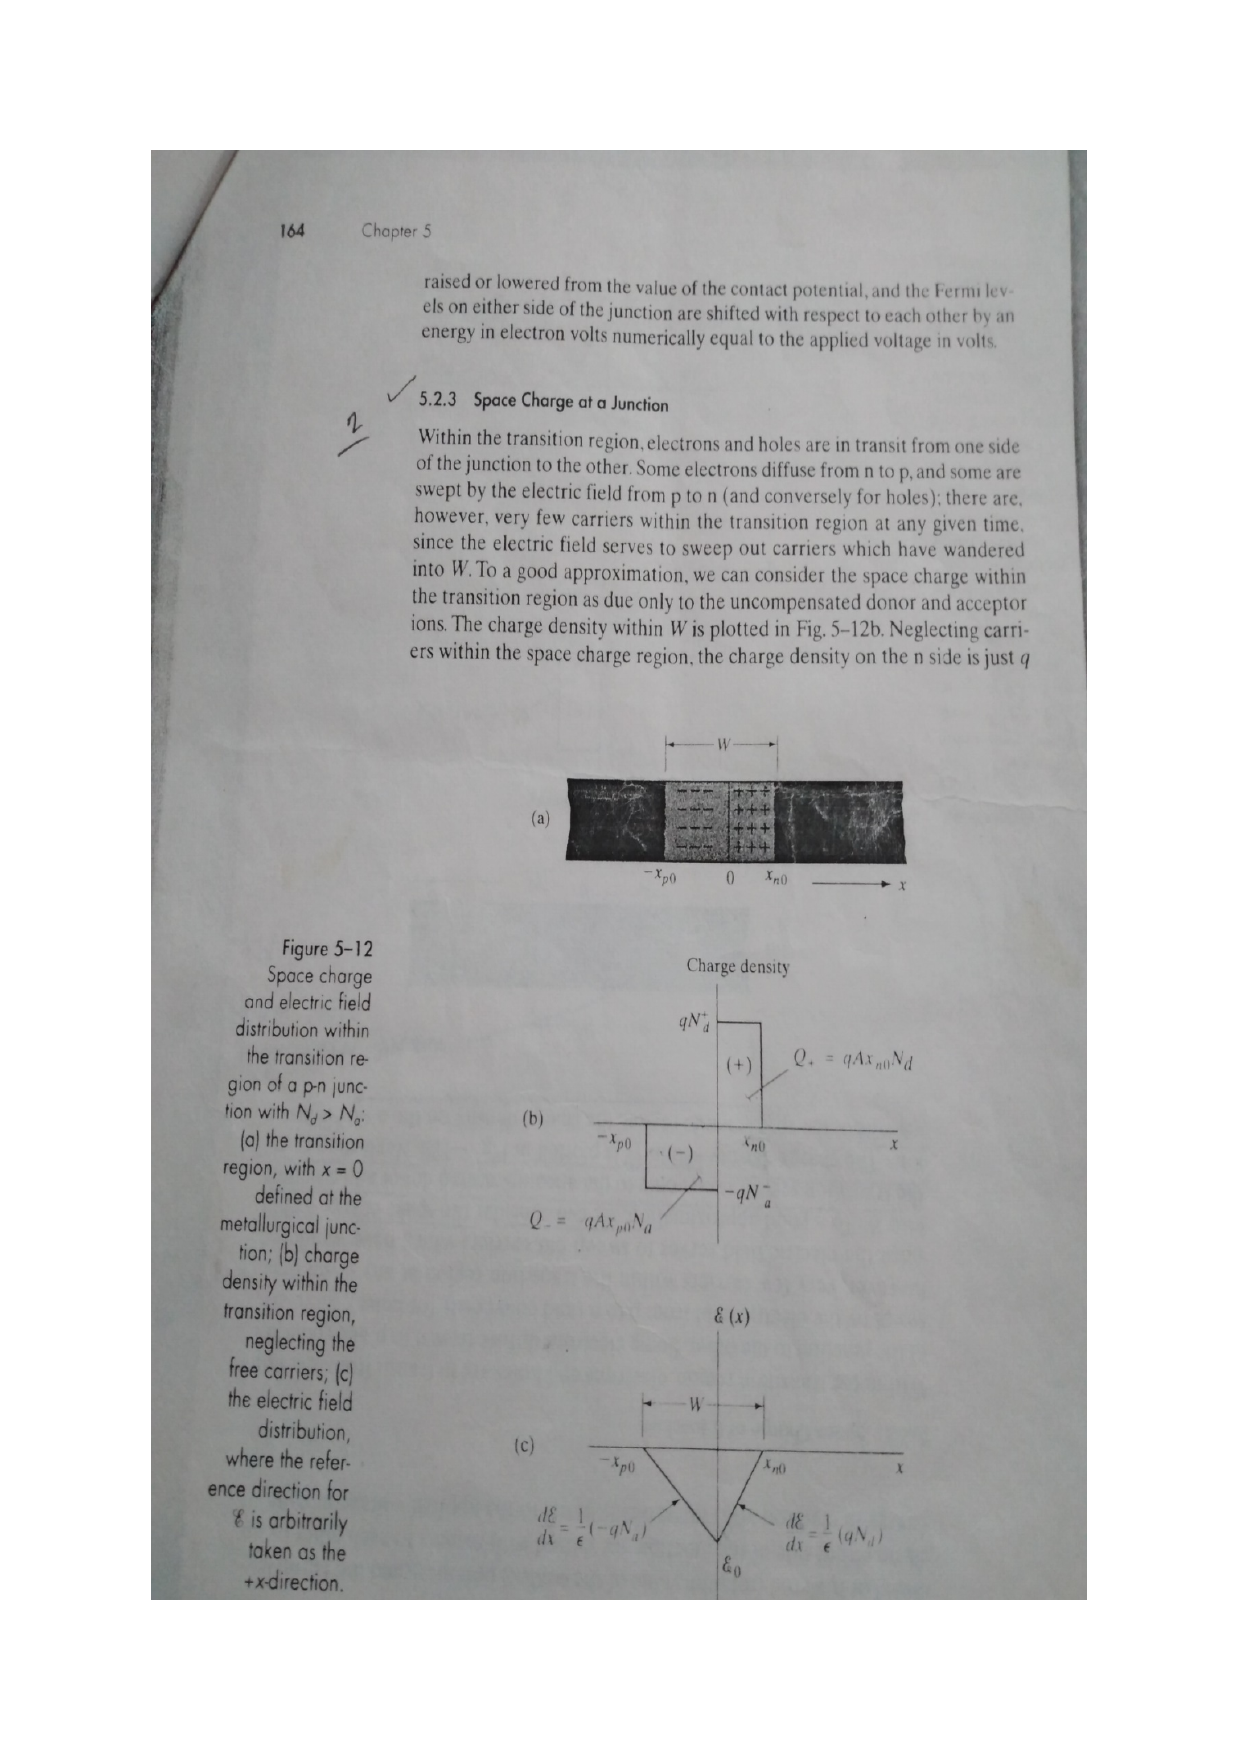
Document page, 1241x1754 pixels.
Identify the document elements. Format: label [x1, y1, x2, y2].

picture [152, 151, 1087, 1600]
